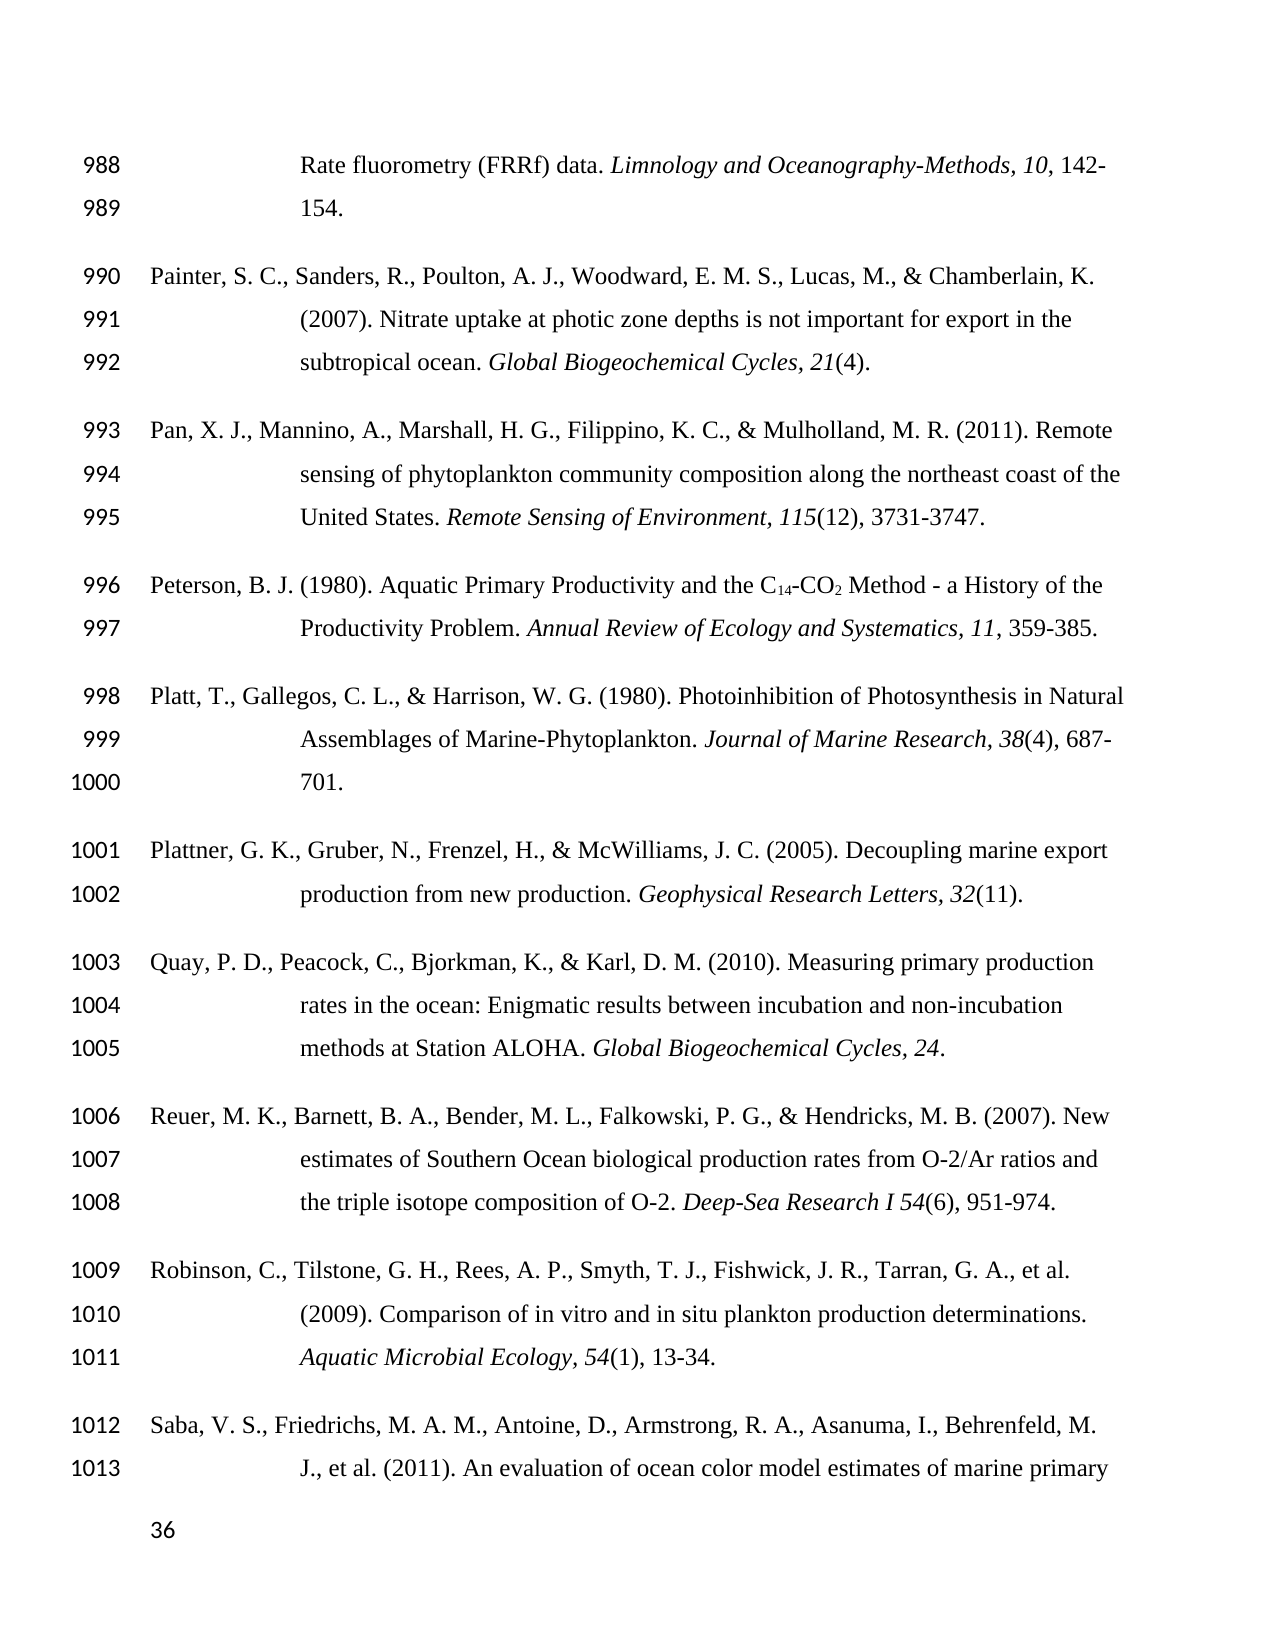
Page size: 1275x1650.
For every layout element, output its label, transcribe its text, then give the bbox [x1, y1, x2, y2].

text Pan, X. J., Mannino, A., Marshall, H. G., Filippino, K. C., & Mulholland, M. R. (2011). Remote sensing of phytoplankton community composition along the northeast coast of the United States. Remote Sensing of Environment, 115(12), 3731-3747. [150, 416, 1125, 531]
text Platt, T., Gallegos, C. L., & Harrison, W. G. (1980). Photoinhibition of Photosynthesis in Natural Assemblages of Marine-Phytoplankton. Journal of Marine Research, 38(4), 687-701. [150, 681, 1125, 796]
text Peterson, B. J. (1980). Aquatic Primary Productivity and the C14-CO2 Method - a History of the Productivity Problem. Annual Review of Ecology and Systematics, 11, 359-385. [150, 570, 1125, 642]
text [150, 1410, 1125, 1482]
text Plattner, G. K., Gruber, N., Frenzel, H., & McWilliams, J. C. (2005). Decoupling marine export production from new production. Geophysical Research Letters, 32(11). [150, 836, 1125, 907]
text Quay, P. D., Peacock, C., Bjorkman, K., & Karl, D. M. (2010). Measuring primary production rates in the ocean: Enigmatic results between incubation and non-incubation methods at Station ALOHA. Global Biogeochemical Cycles, 24. [150, 947, 1125, 1062]
text Reuer, M. K., Barnett, B. A., Bender, M. L., Falkowski, P. G., & Hendricks, M. B. (2007). New estimates of Southern Ocean biological production rates from O-2/Ar ratios and the triple isotope composition of O-2. Deep-Sea Research I 54(6), 951-974. [150, 1101, 1125, 1216]
text Robinson, C., Tilstone, G. H., Rees, A. P., Smyth, T. J., Fishwick, J. R., Tarran, G. A., et al. (2009). Comparison of in vitro and in situ plankton production determinations. Aquatic Microbial Ecology, 54(1), 13-34. [150, 1256, 1125, 1371]
text Painter, S. C., Sanders, R., Poulton, A. J., Woodward, E. M. S., Lucas, M., & Chamberlain, K. (2007). Nitrate uptake at photic zone depths is not important for export in the subtropical ocean. Global Biogeochemical Cycles, 21(4). [150, 261, 1125, 376]
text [150, 150, 1125, 222]
